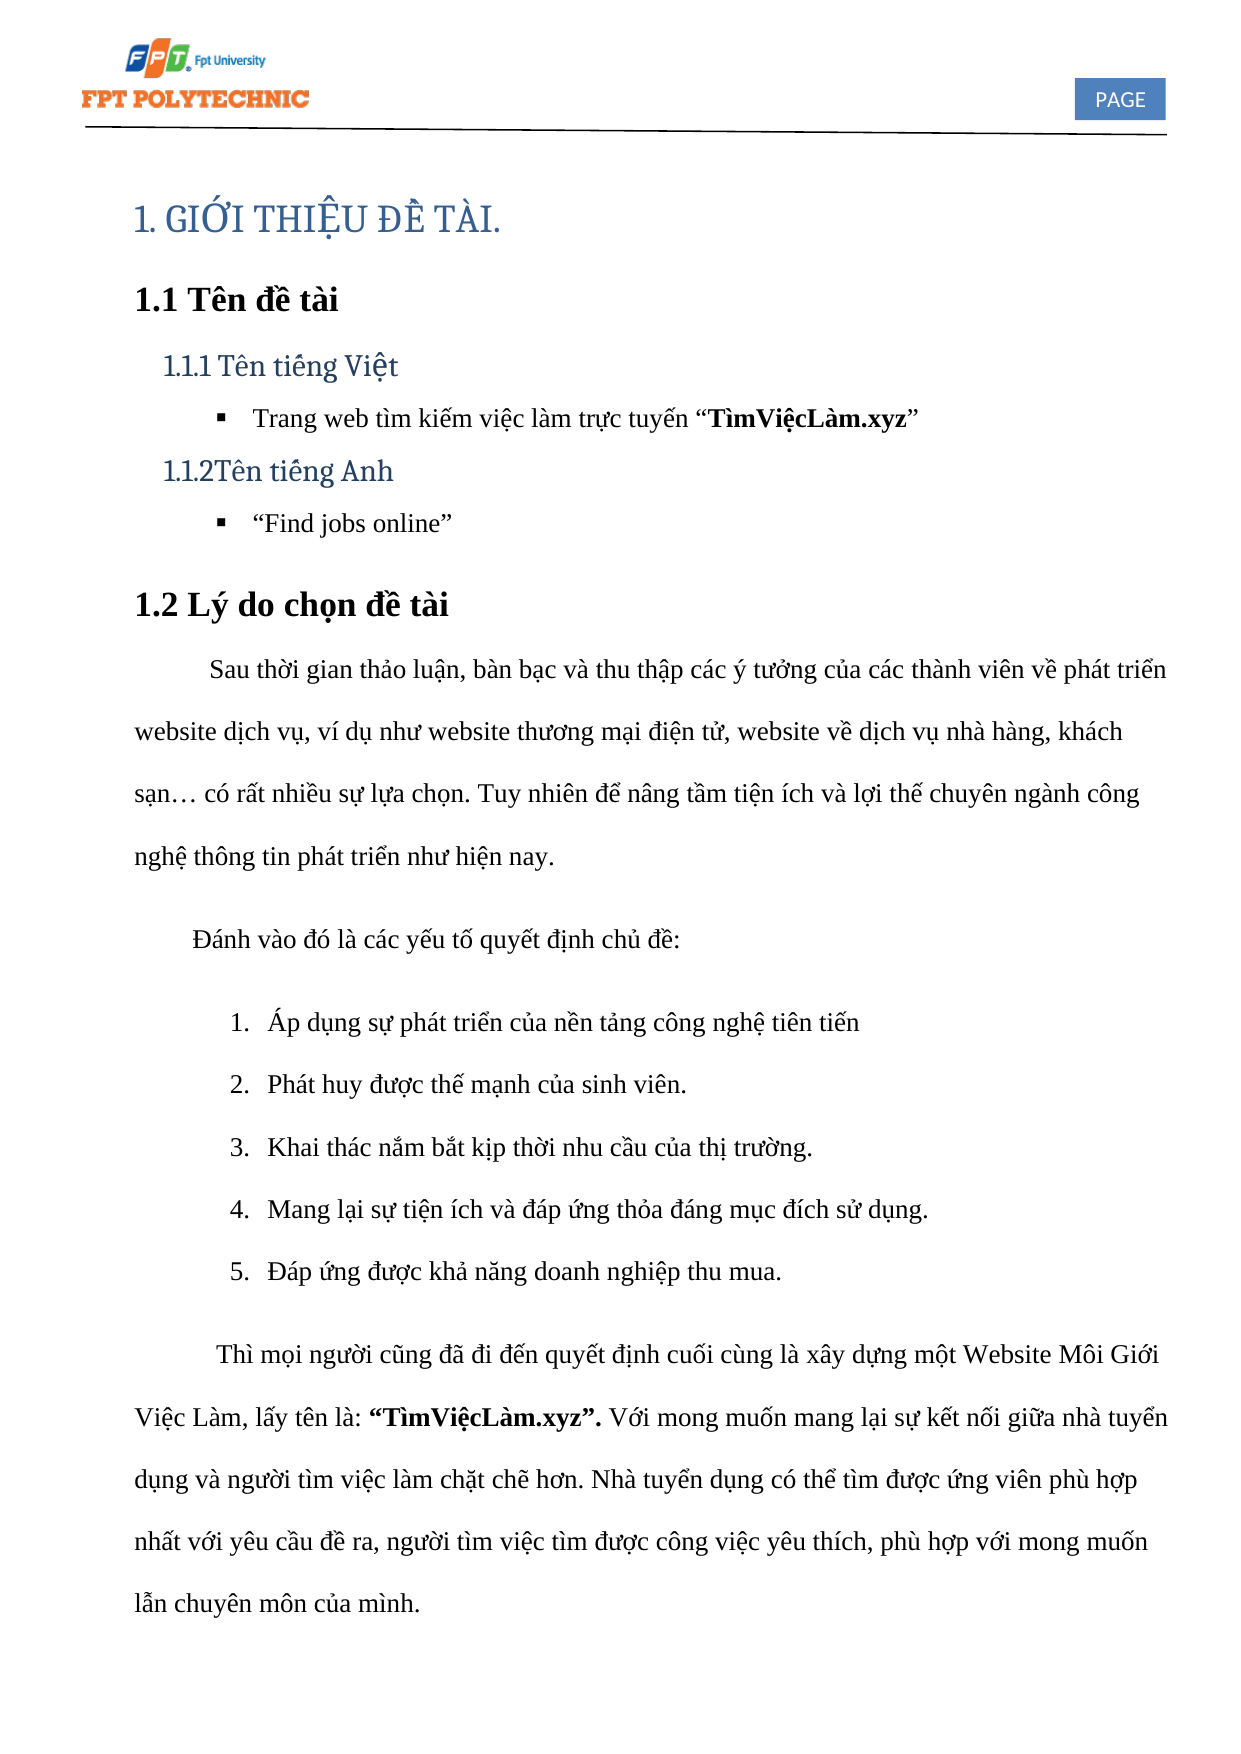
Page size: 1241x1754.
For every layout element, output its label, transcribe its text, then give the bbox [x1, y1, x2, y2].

text Sau thời gian thảo luận, bàn bạc và thu thập các ý tưởng của các thành viên về phát triển website dịch vụ, ví dụ như website thương mại điện tử, website về dịch vụ nhà hàng, khách sạn… có rất nhiều sự lựa chọn. Tuy nhiên để nâng tầm tiện ích và lợi thế chuyên ngành công nghệ thông tin phát triển như hiện nay. [134, 653, 1181, 871]
subtitle 1.1 Tên đề tài [134, 278, 1181, 319]
subtitle 1.2 Lý do chọn đề tài [134, 583, 1181, 624]
list Khai thác nắm bắt kịp thời nhu cầu của thị trường. [229, 1131, 1181, 1162]
text Thì mọi người cũng đã đi đến quyết định cuối cùng là xây dựng một Website Môi Giới Việc Làm, lấy tên là: “TìmViệcLàm.xyz”. Với mong muốn mang lại sự kết nối giữa nhà tuyển dụng và người tìm việc làm chặt chẽ hơn. Nhà tuyển dụng có thể tìm được ứng viên phù hợp nhất với yêu cầu đề ra, người tìm việc tìm được công việc yêu thích, phù hợp với mong muốn lẫn chuyên môn của mình. [134, 1338, 1181, 1619]
subtitle 1. GIỚI THIỆU ĐỀ TÀI. [134, 197, 1181, 242]
list Mang lại sự tiện ích và đáp ứng thỏa đáng mục đích sử dụng. [229, 1193, 1181, 1224]
subtitle 1.1.1 Tên tiếng Việt [164, 348, 1181, 384]
text Đánh vào đó là các yếu tố quyết định chủ đề: [134, 923, 1181, 954]
picture [75, 32, 324, 116]
list Trang web tìm kiếm việc làm trực tuyến “TìmViệcLàm.xyz” [215, 402, 1181, 433]
list Áp dụng sự phát triển của nền tảng công nghệ tiên tiến [229, 1006, 1181, 1037]
list “Find jobs online” [215, 507, 1181, 538]
list Phát huy được thế mạnh của sinh viên. [229, 1068, 1181, 1099]
subtitle 1.1.2Tên tiếng Anh [164, 453, 1181, 489]
list Đáp ứng được khả năng doanh nghiệp thu mua. [229, 1255, 1181, 1286]
